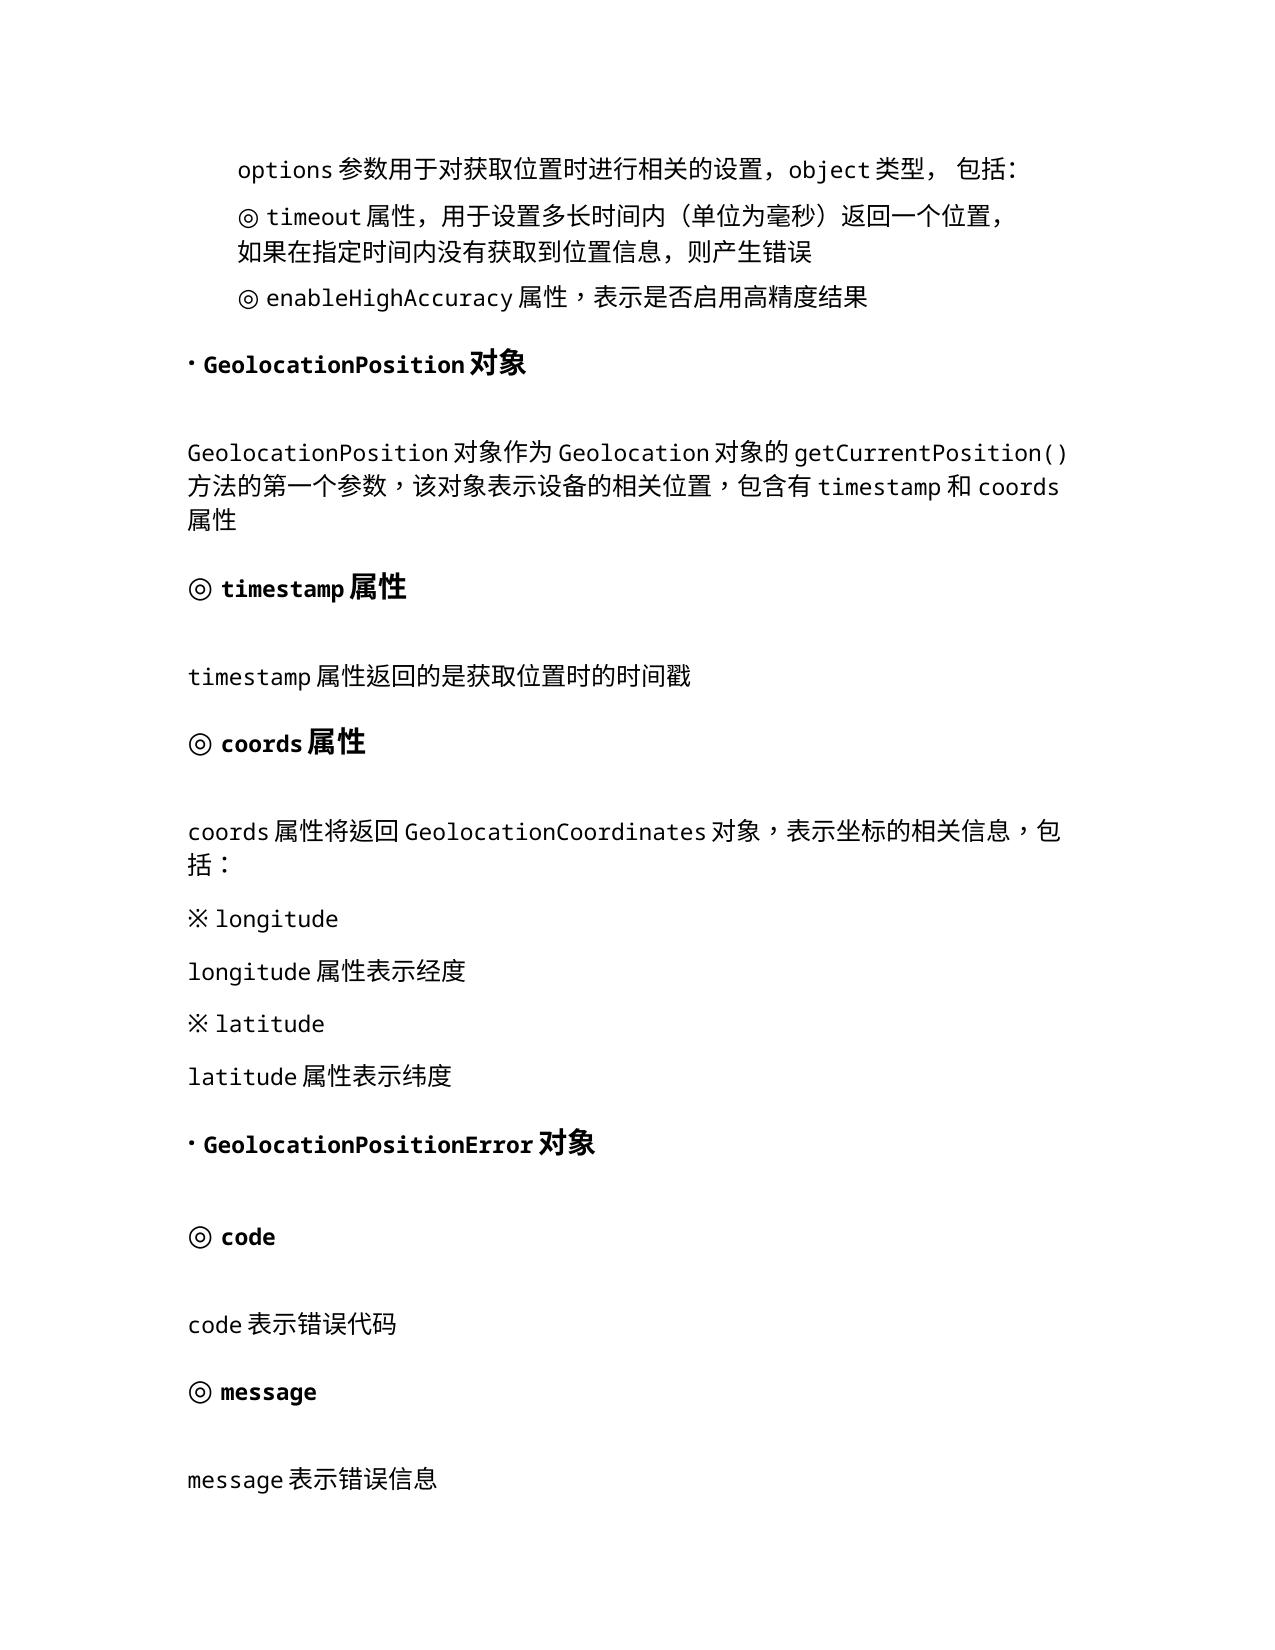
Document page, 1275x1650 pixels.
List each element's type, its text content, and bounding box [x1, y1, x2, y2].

text options参数用于对获取位置时进行相关的设置，object类型， 包括： [237, 150, 1037, 186]
text GeolocationPosition对象作为Geolocation对象的getCurrentPosition()方法的第一个参数，该对象表示设备的相关位置，包含有timestamp 和coords属性 [187, 435, 1087, 537]
text ※ longitude [187, 901, 1087, 934]
text ◎ enableHighAccuracy属性，表示是否启用高精度结果 [237, 279, 1037, 314]
subtitle · GeolocationPosition对象 [187, 343, 1087, 382]
text code表示错误代码 [187, 1306, 1087, 1340]
subtitle ◎ message [187, 1369, 1087, 1409]
subtitle ◎ coords属性 [187, 722, 1087, 761]
text coords属性将返回GeolocationCoordinates对象，表示坐标的相关信息，包括： [187, 814, 1087, 882]
subtitle · GeolocationPositionError对象 [187, 1122, 1087, 1162]
text timestamp属性返回的是获取位置时的时间戳 [187, 658, 1087, 692]
text ※ latitude [187, 1006, 1087, 1040]
text longitude属性表示经度 [187, 953, 1087, 987]
text message表示错误信息 [187, 1462, 1087, 1496]
subtitle ◎ timestamp属性 [187, 566, 1087, 606]
text ◎ timeout属性，用于设置多长时间内（单位为毫秒）返回一个位置，如果在指定时间内没有获取到位置信息，则产生错误 [237, 197, 1037, 269]
text latitude属性表示纬度 [187, 1059, 1087, 1093]
subtitle ◎ code [187, 1214, 1087, 1254]
